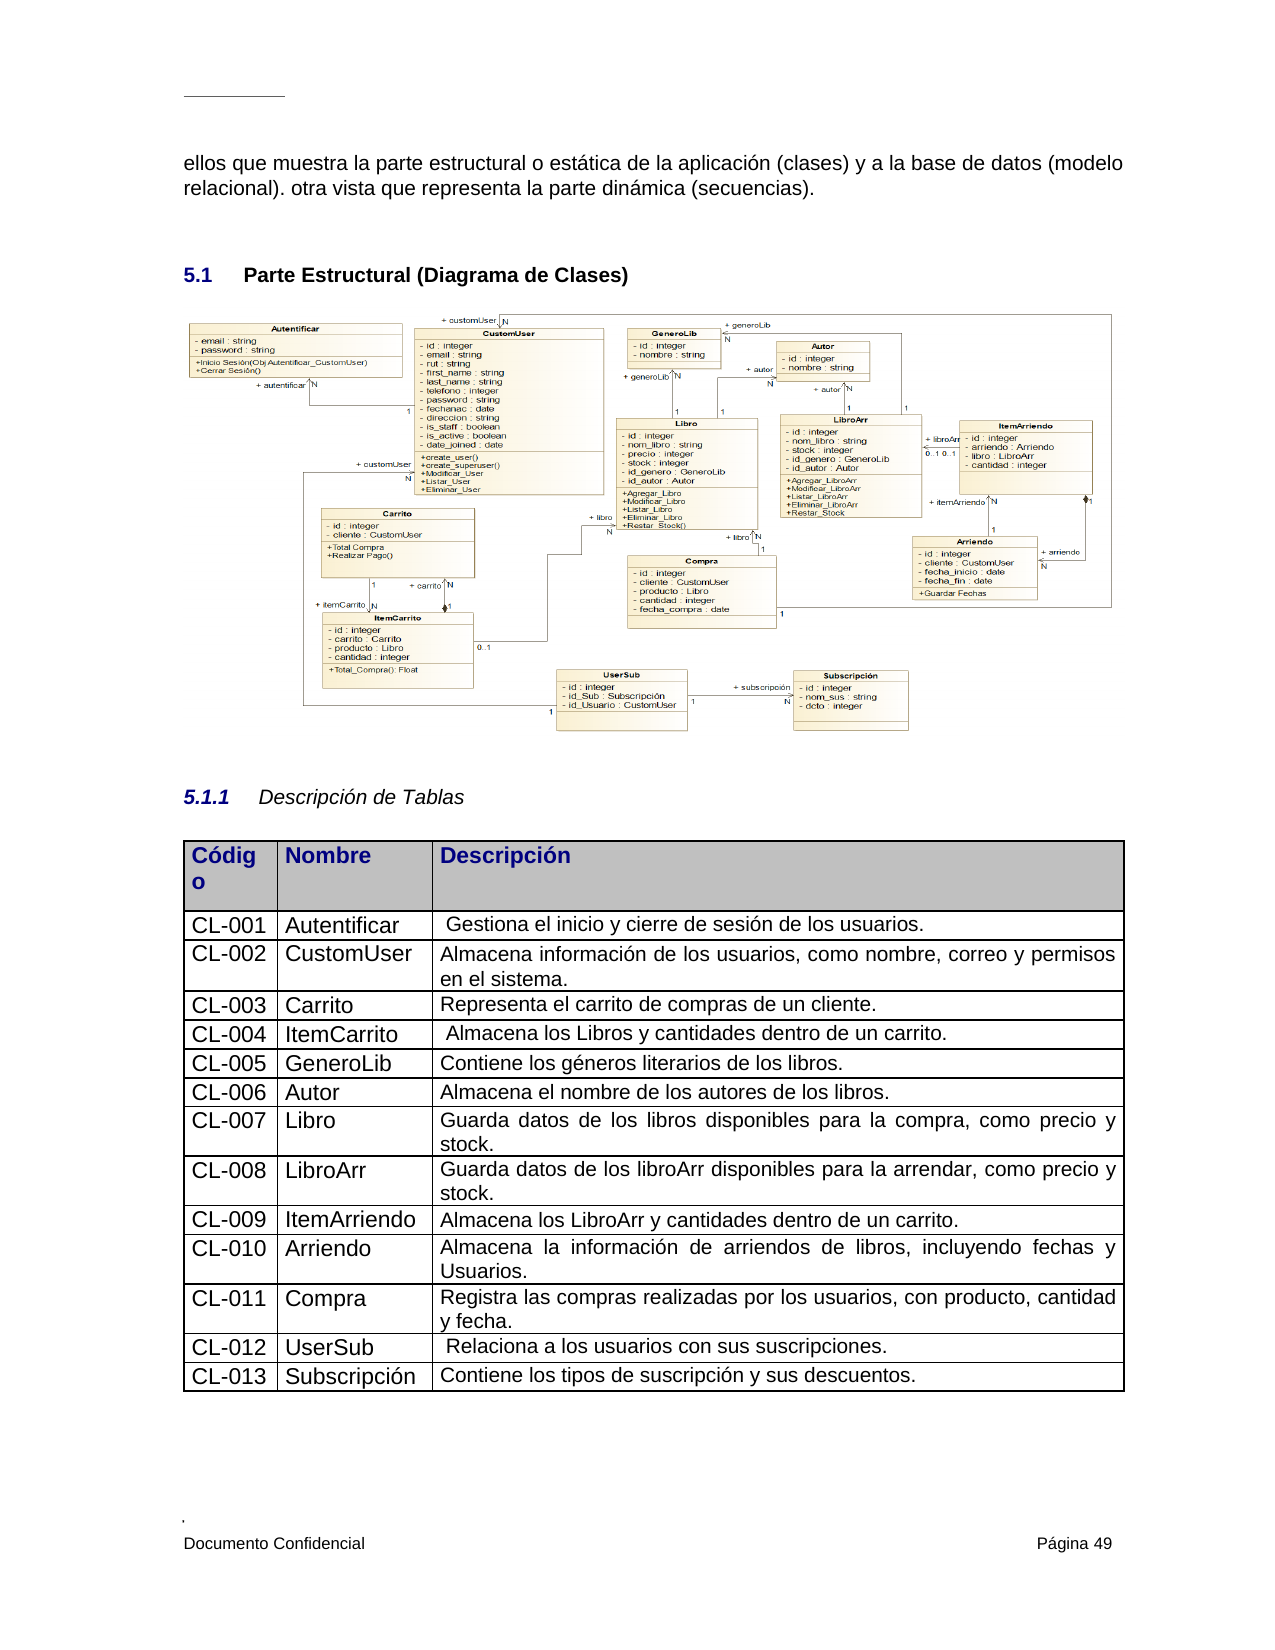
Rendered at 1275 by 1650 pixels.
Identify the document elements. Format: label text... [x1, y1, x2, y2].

table_cell GeneroLib [278, 1050, 432, 1077]
table_cell Almacena los LibroArr y cantidades dentro de un carrito. [433, 1206, 1123, 1234]
table_cell Subscripción [278, 1363, 432, 1390]
table_header Código [185, 842, 277, 910]
table_cell CL-003 [185, 992, 277, 1019]
table_cell CL-010 [185, 1235, 277, 1283]
table_cell Relaciona a los usuarios con sus suscripciones. [433, 1334, 1123, 1361]
table_cell Carrito [278, 992, 432, 1019]
table_header Descripción [433, 842, 1123, 910]
table_cell Representa el carrito de compras de un cliente. [433, 992, 1123, 1019]
subtitle Descripción de Tablas [183, 784, 1125, 809]
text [183, 150, 1125, 200]
subtitle Parte Estructural (Diagrama de Clases) [183, 261, 1125, 286]
table_cell CL-012 [185, 1334, 277, 1361]
table_cell Guarda datos de los libros disponibles para la compra, como precio y stock. [433, 1107, 1123, 1155]
table_cell ItemCarrito [278, 1021, 432, 1048]
table_cell CustomUser [278, 941, 432, 990]
table_cell ItemArriendo [278, 1206, 432, 1234]
table_cell Almacena el nombre de los autores de los libros. [433, 1079, 1123, 1106]
picture [183, 298, 1125, 736]
table_cell Arriendo [278, 1235, 432, 1283]
table_cell UserSub [278, 1334, 432, 1361]
table_cell Registra las compras realizadas por los usuarios, con producto, cantidad y fecha. [433, 1285, 1123, 1333]
table_cell CL-009 [185, 1206, 277, 1234]
table_cell CL-004 [185, 1021, 277, 1048]
table_cell Libro [278, 1107, 432, 1155]
table_cell CL-006 [185, 1079, 277, 1106]
table_cell Contiene los tipos de suscripción y sus descuentos. [433, 1363, 1123, 1390]
table_cell CL-007 [185, 1107, 277, 1155]
table_cell Almacena información de los usuarios, como nombre, correo y permisos en el sistema. [433, 941, 1123, 990]
table_header Nombre [278, 842, 432, 910]
table_cell CL-005 [185, 1050, 277, 1077]
table_cell Autor [278, 1079, 432, 1106]
table_cell Compra [278, 1285, 432, 1333]
table_cell Almacena la información de arriendos de libros, incluyendo fechas y Usuarios. [433, 1235, 1123, 1283]
table_cell Almacena los Libros y cantidades dentro de un carrito. [433, 1021, 1123, 1048]
table_cell CL-008 [185, 1157, 277, 1205]
table_cell CL-013 [185, 1363, 277, 1390]
table_cell Gestiona el inicio y cierre de sesión de los usuarios. [433, 912, 1123, 939]
table_cell LibroArr [278, 1157, 432, 1205]
table_cell CL-011 [185, 1285, 277, 1333]
table_cell Guarda datos de los libroArr disponibles para la arrendar, como precio y stock. [433, 1157, 1123, 1205]
table_cell CL-002 [185, 941, 277, 990]
table_cell Autentificar [278, 912, 432, 939]
table_cell Contiene los géneros literarios de los libros. [433, 1050, 1123, 1077]
table_cell CL-001 [185, 912, 277, 939]
